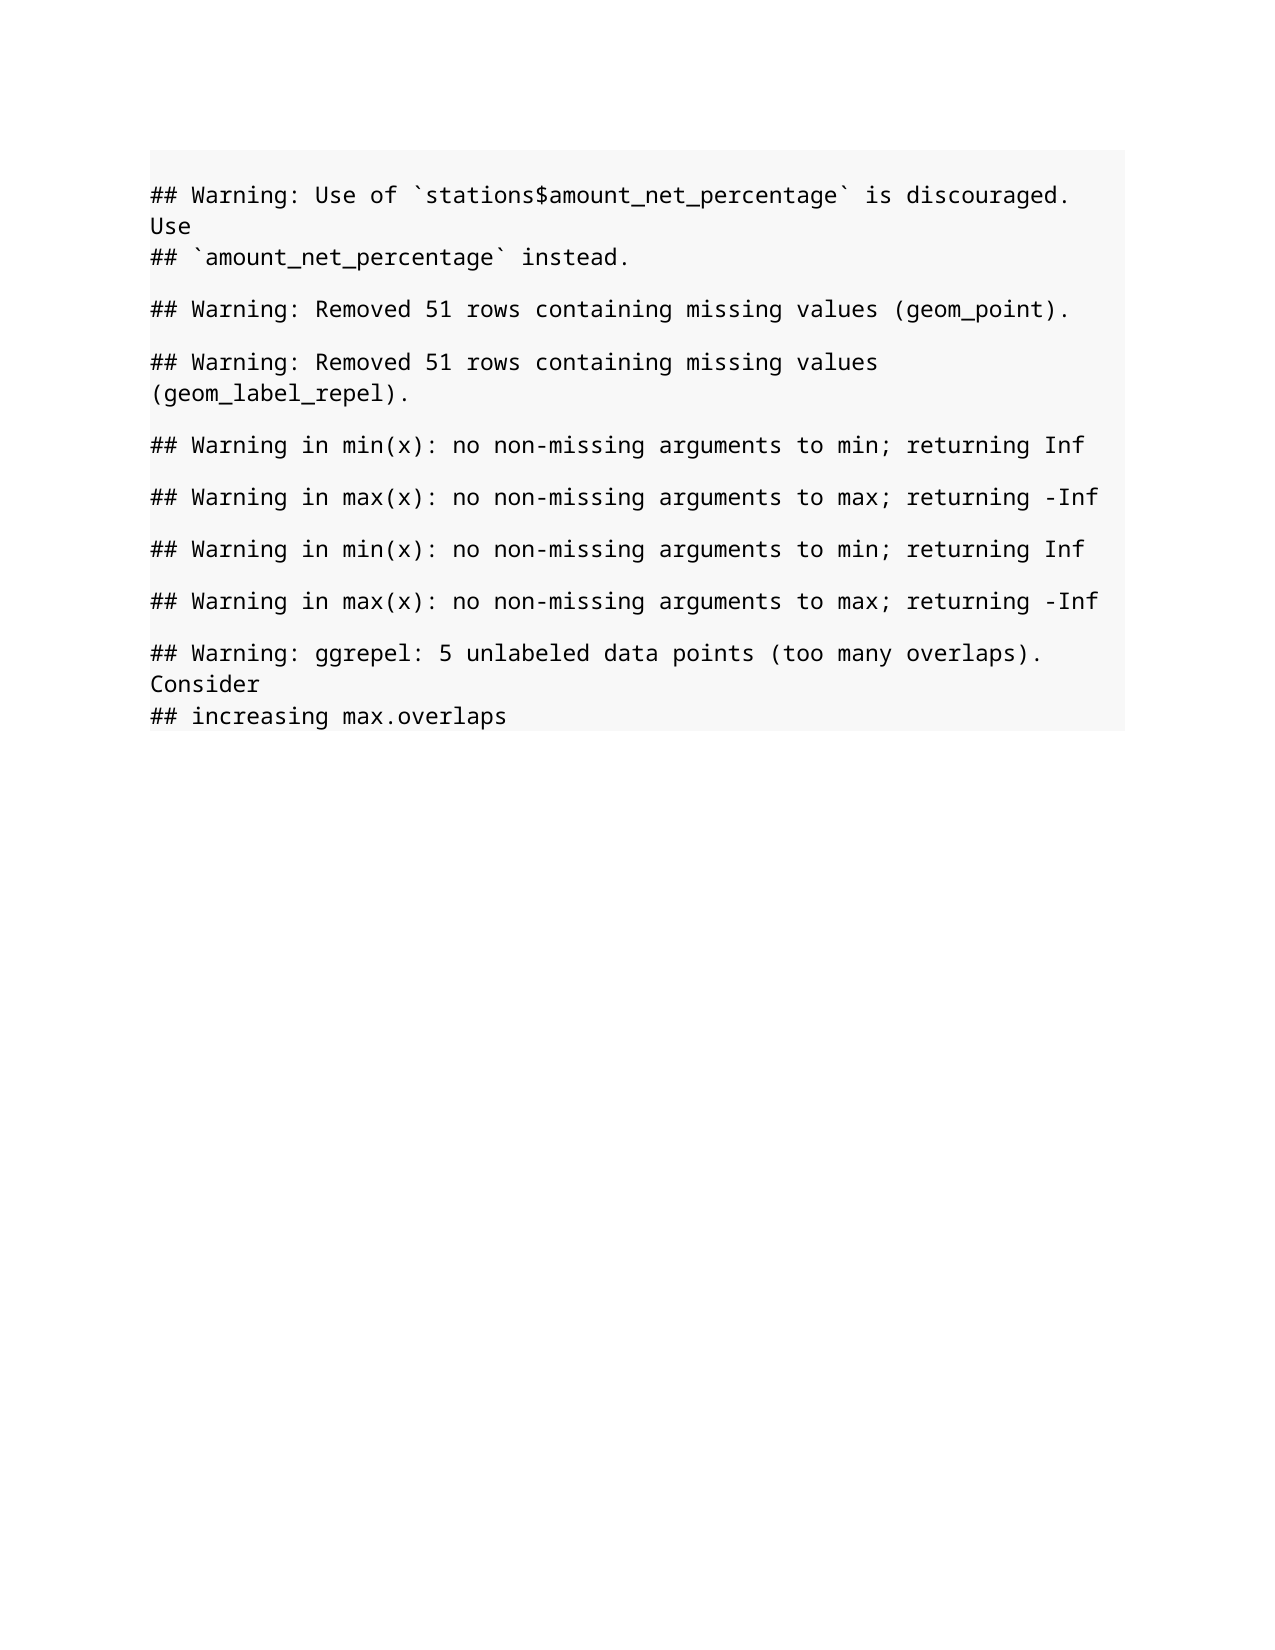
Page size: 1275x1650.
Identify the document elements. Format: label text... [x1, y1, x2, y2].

text ## Warning in max(x): no non-missing arguments to max; returning -Inf [150, 585, 1125, 616]
text ## Warning in min(x): no non-missing arguments to min; returning Inf [150, 533, 1125, 564]
text ## Warning: ggrepel: 5 unlabeled data points (too many overlaps). Consider ## increasing max.overlaps [150, 637, 1125, 731]
text ## Warning in max(x): no non-missing arguments to max; returning -Inf [150, 481, 1125, 512]
text ## Warning: Removed 51 rows containing missing values (geom_point). [150, 293, 1125, 324]
text ## Warning in min(x): no non-missing arguments to min; returning Inf [150, 429, 1125, 460]
text ## Warning: Removed 51 rows containing missing values (geom_label_repel). [150, 345, 1125, 408]
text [150, 150, 1125, 272]
